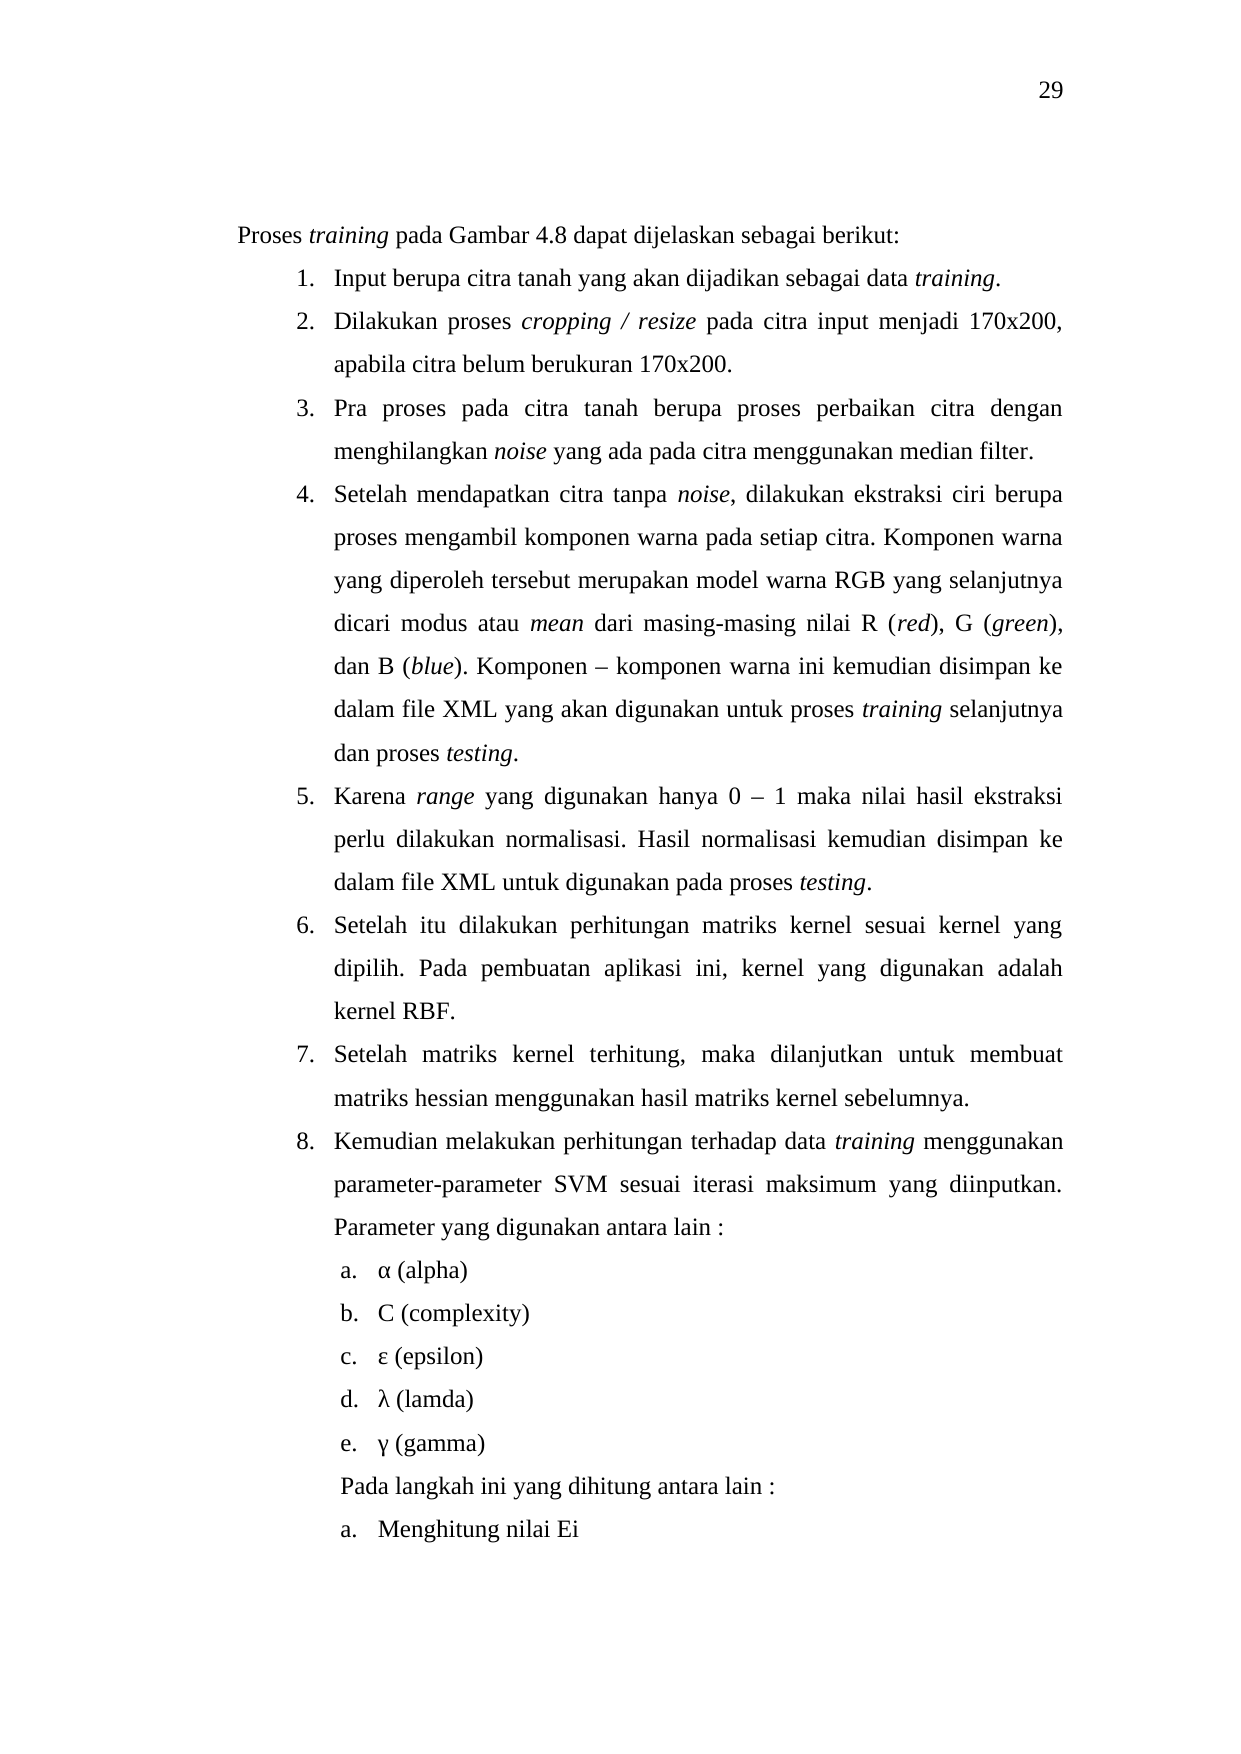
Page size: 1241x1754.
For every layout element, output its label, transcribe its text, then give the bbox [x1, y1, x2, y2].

list Dilakukan proses cropping / resize pada citra input menjadi 170x200, apabila citra belum berukuran 170x200. [296, 306, 1063, 378]
text Proses training pada Gambar 4.8 dapat dijelaskan sebagai berikut: [237, 220, 1063, 249]
list C (complexity) [340, 1298, 1063, 1327]
list Kemudian melakukan perhitungan terhadap data training menggunakan parameter-parameter SVM sesuai iterasi maksimum yang diinputkan. Parameter yang digunakan antara lain : [296, 1126, 1063, 1241]
list Setelah itu dilakukan perhitungan matriks kernel sesuai kernel yang dipilih. Pada pembuatan aplikasi ini, kernel yang digunakan adalah kernel RBF. [296, 910, 1063, 1025]
list Setelah mendapatkan citra tanpa noise, dilakukan ekstraksi ciri berupa proses mengambil komponen warna pada setiap citra. Komponen warna yang diperoleh tersebut merupakan model warna RGB yang selanjutnya dicari modus atau mean dari masing-masing nilai R (red), G (green), dan B (blue). Komponen – komponen warna ini kemudian disimpan ke dalam file XML yang akan digunakan untuk proses training selanjutnya dan proses testing. [296, 479, 1063, 766]
list Karena range yang digunakan hanya 0 – 1 maka nilai hasil ekstraksi perlu dilakukan normalisasi. Hasil normalisasi kemudian disimpan ke dalam file XML untuk digunakan pada proses testing. [296, 781, 1063, 896]
list γ (gamma) [340, 1428, 1063, 1456]
list ε (epsilon) [340, 1341, 1063, 1370]
list Input berupa citra tanah yang akan dijadikan sebagai data training. [296, 263, 1063, 292]
text Pada langkah ini yang dihitung antara lain : [340, 1471, 1063, 1499]
list α (alpha) [340, 1255, 1063, 1284]
list λ (lamda) [340, 1384, 1063, 1413]
list Pra proses pada citra tanah berupa proses perbaikan citra dengan menghilangkan noise yang ada pada citra menggunakan median filter. [296, 393, 1063, 464]
list Menghitung nilai Ei [340, 1514, 1063, 1543]
list Setelah matriks kernel terhitung, maka dilanjutkan untuk membuat matriks hessian menggunakan hasil matriks kernel sebelumnya. [296, 1039, 1063, 1111]
